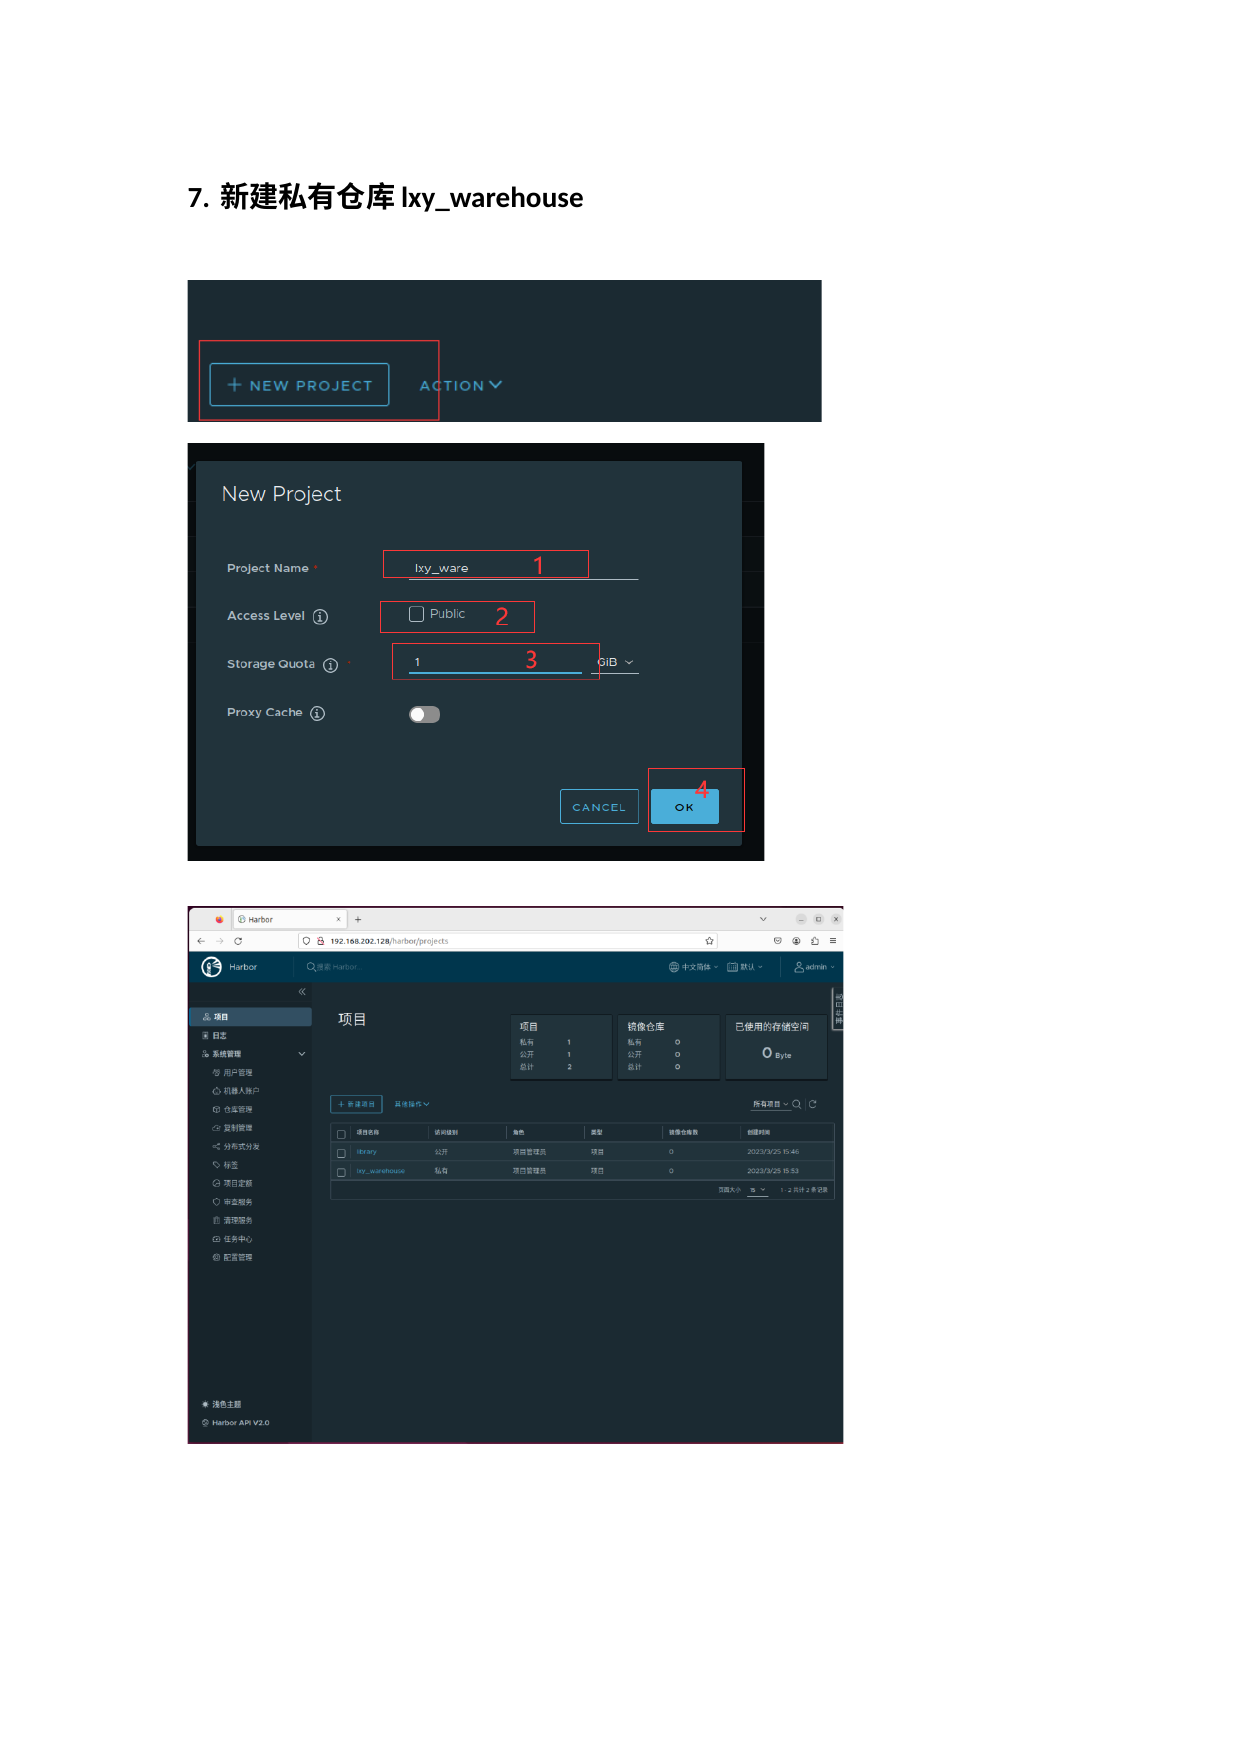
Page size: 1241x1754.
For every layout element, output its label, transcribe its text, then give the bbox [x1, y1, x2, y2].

subtitle 新建私有仓库lxy_warehouse [187, 162, 1053, 227]
picture [205, 964, 213, 977]
picture [187, 280, 822, 422]
picture [207, 957, 219, 961]
picture [187, 443, 765, 861]
picture [213, 962, 221, 972]
picture [187, 906, 844, 1444]
picture [670, 962, 678, 972]
